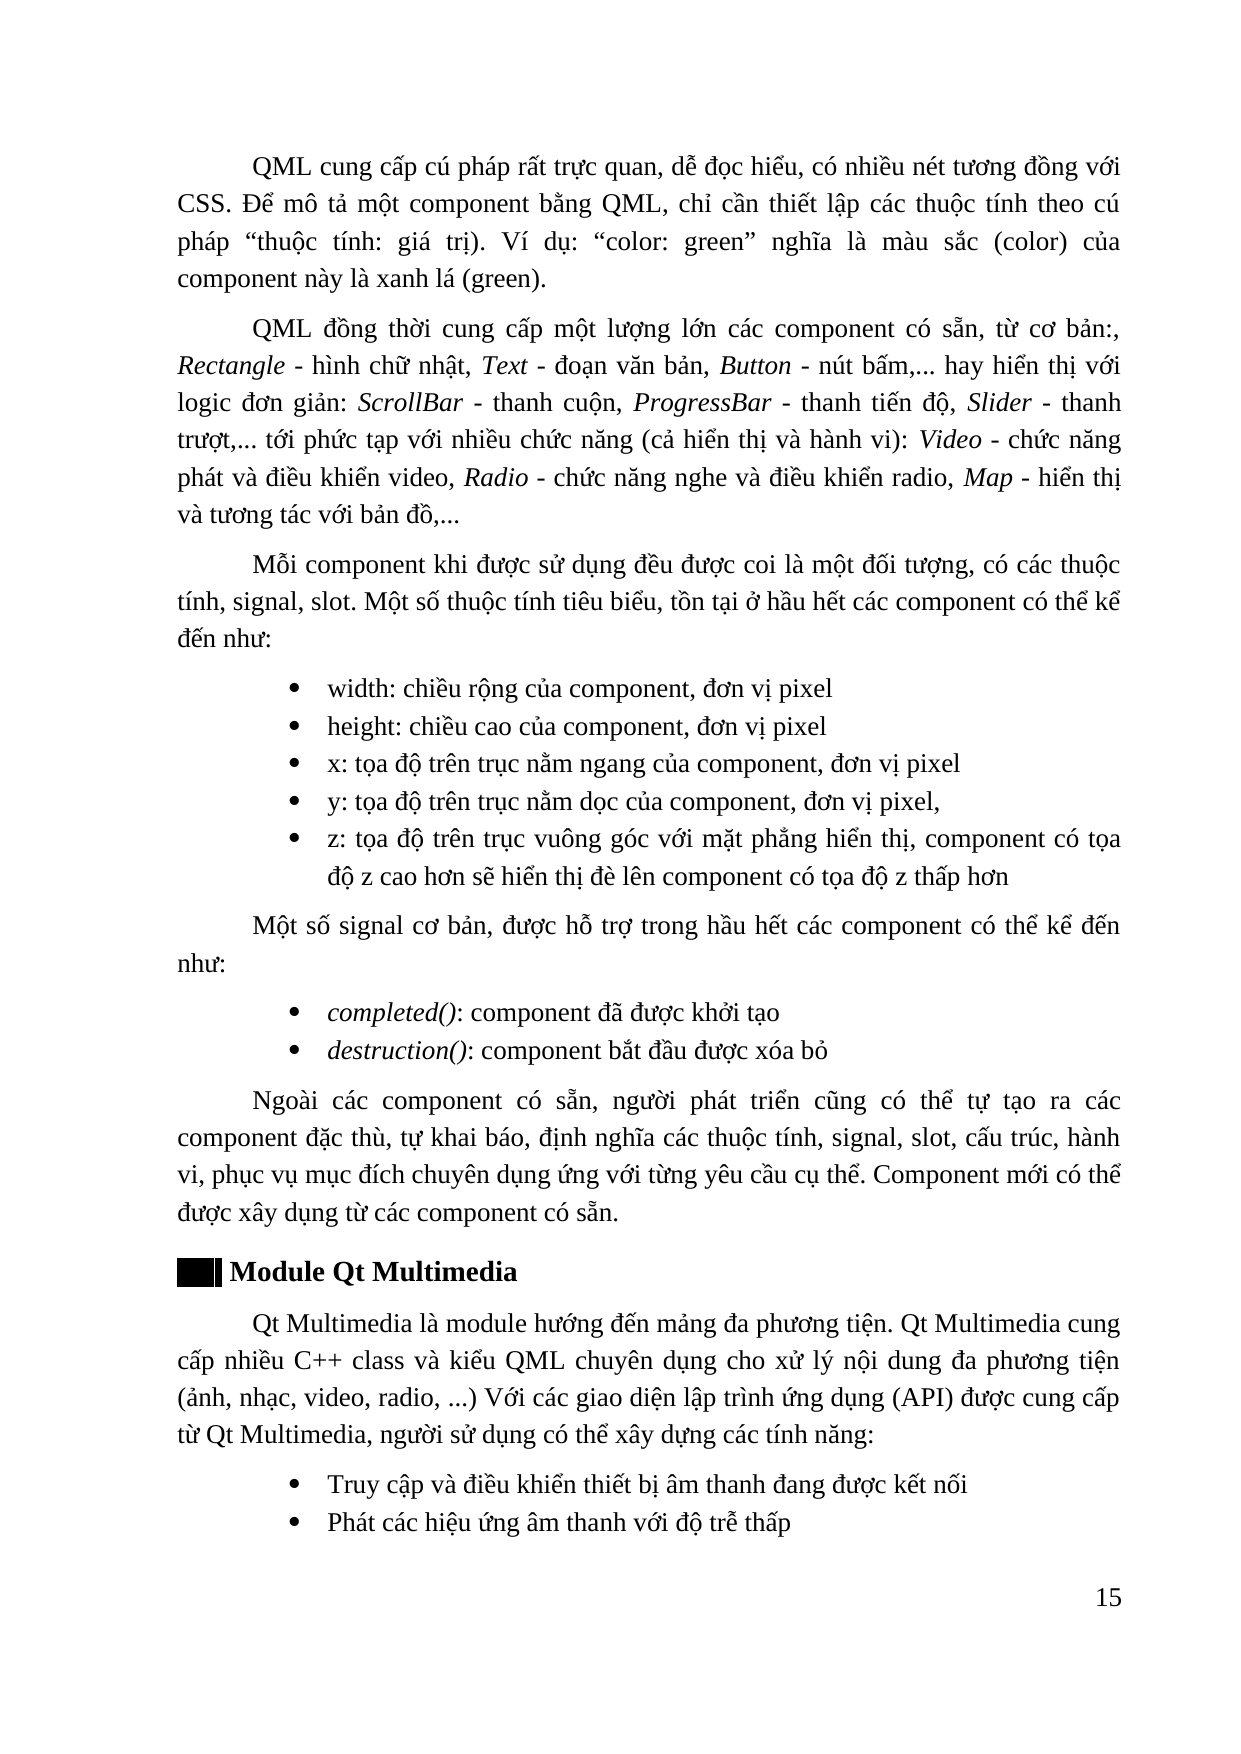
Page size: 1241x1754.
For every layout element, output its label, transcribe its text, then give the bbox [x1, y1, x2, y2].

text Ngoài các component có sẵn, người phát triển cũng có thể tự tạo ra các component đặc thù, tự khai báo, định nghĩa các thuộc tính, signal, slot, cấu trúc, hành vi, phục vụ mục đích chuyên dụng ứng với từng yêu cầu cụ thể. Component mới có thể được xây dụng từ các component có sẵn. [177, 1084, 1122, 1227]
list y: tọa độ trên trục nằm dọc của component, đơn vị pixel, [289, 785, 1122, 816]
list Phát các hiệu ứng âm thanh với độ trễ thấp [289, 1506, 1122, 1537]
list height: chiều cao của component, đơn vị pixel [289, 710, 1122, 741]
list destruction(): component bắt đầu được xóa bỏ [289, 1034, 1122, 1065]
subtitle Module Qt Multimedia [177, 1254, 1122, 1288]
text Mỗi component khi được sử dụng đều được coi là một đối tượng, có các thuộc tính, signal, slot. Một số thuộc tính tiêu biểu, tồn tại ở hầu hết các component có thể kể đến như: [177, 548, 1122, 654]
list x: tọa độ trên trục nằm ngang của component, đơn vị pixel [289, 747, 1122, 778]
list z: tọa độ trên trục vuông góc với mặt phẳng hiển thị, component có tọa độ z cao hơn sẽ hiển thị đè lên component có tọa độ z thấp hơn [289, 822, 1122, 891]
text Một số signal cơ bản, được hỗ trợ trong hầu hết các component có thể kể đến như: [177, 909, 1122, 978]
text QML cung cấp cú pháp rất trực quan, dễ đọc hiểu, có nhiều nét tương đồng với CSS. Để mô tả một component bằng QML, chỉ cần thiết lập các thuộc tính theo cú pháp “thuộc tính: giá trị). Ví dụ: “color: green” nghĩa là màu sắc (color) của component này là xanh lá (green). [177, 150, 1122, 293]
list width: chiều rộng của component, đơn vị pixel [289, 672, 1122, 703]
list completed(): component đã được khởi tạo [289, 997, 1122, 1028]
text Qt Multimedia là module hướng đến mảng đa phương tiện. Qt Multimedia cung cấp nhiều C++ class và kiểu QML chuyên dụng cho xử lý nội dung đa phương tiện (ảnh, nhạc, video, radio, ...) Với các giao diện lập trình ứng dụng (API) được cung cấp từ Qt Multimedia, người sử dụng có thể xây dựng các tính năng: [177, 1307, 1122, 1450]
list Truy cập và điều khiển thiết bị âm thanh đang được kết nối [289, 1468, 1122, 1500]
text QML đồng thời cung cấp một lượng lớn các component có sẵn, từ cơ bản:, Rectangle - hình chữ nhật, Text - đoạn văn bản, Button - nút bấm,... hay hiển thị với logic đơn giản: ScrollBar - thanh cuộn, ProgressBar - thanh tiến độ, Slider - thanh trượt,... tới phức tạp với nhiều chức năng (cả hiển thị và hành vi): Video - chức năng phát và điều khiển video, Radio - chức năng nghe và điều khiển radio, Map - hiển thị và tương tác với bản đồ,... [177, 312, 1122, 529]
